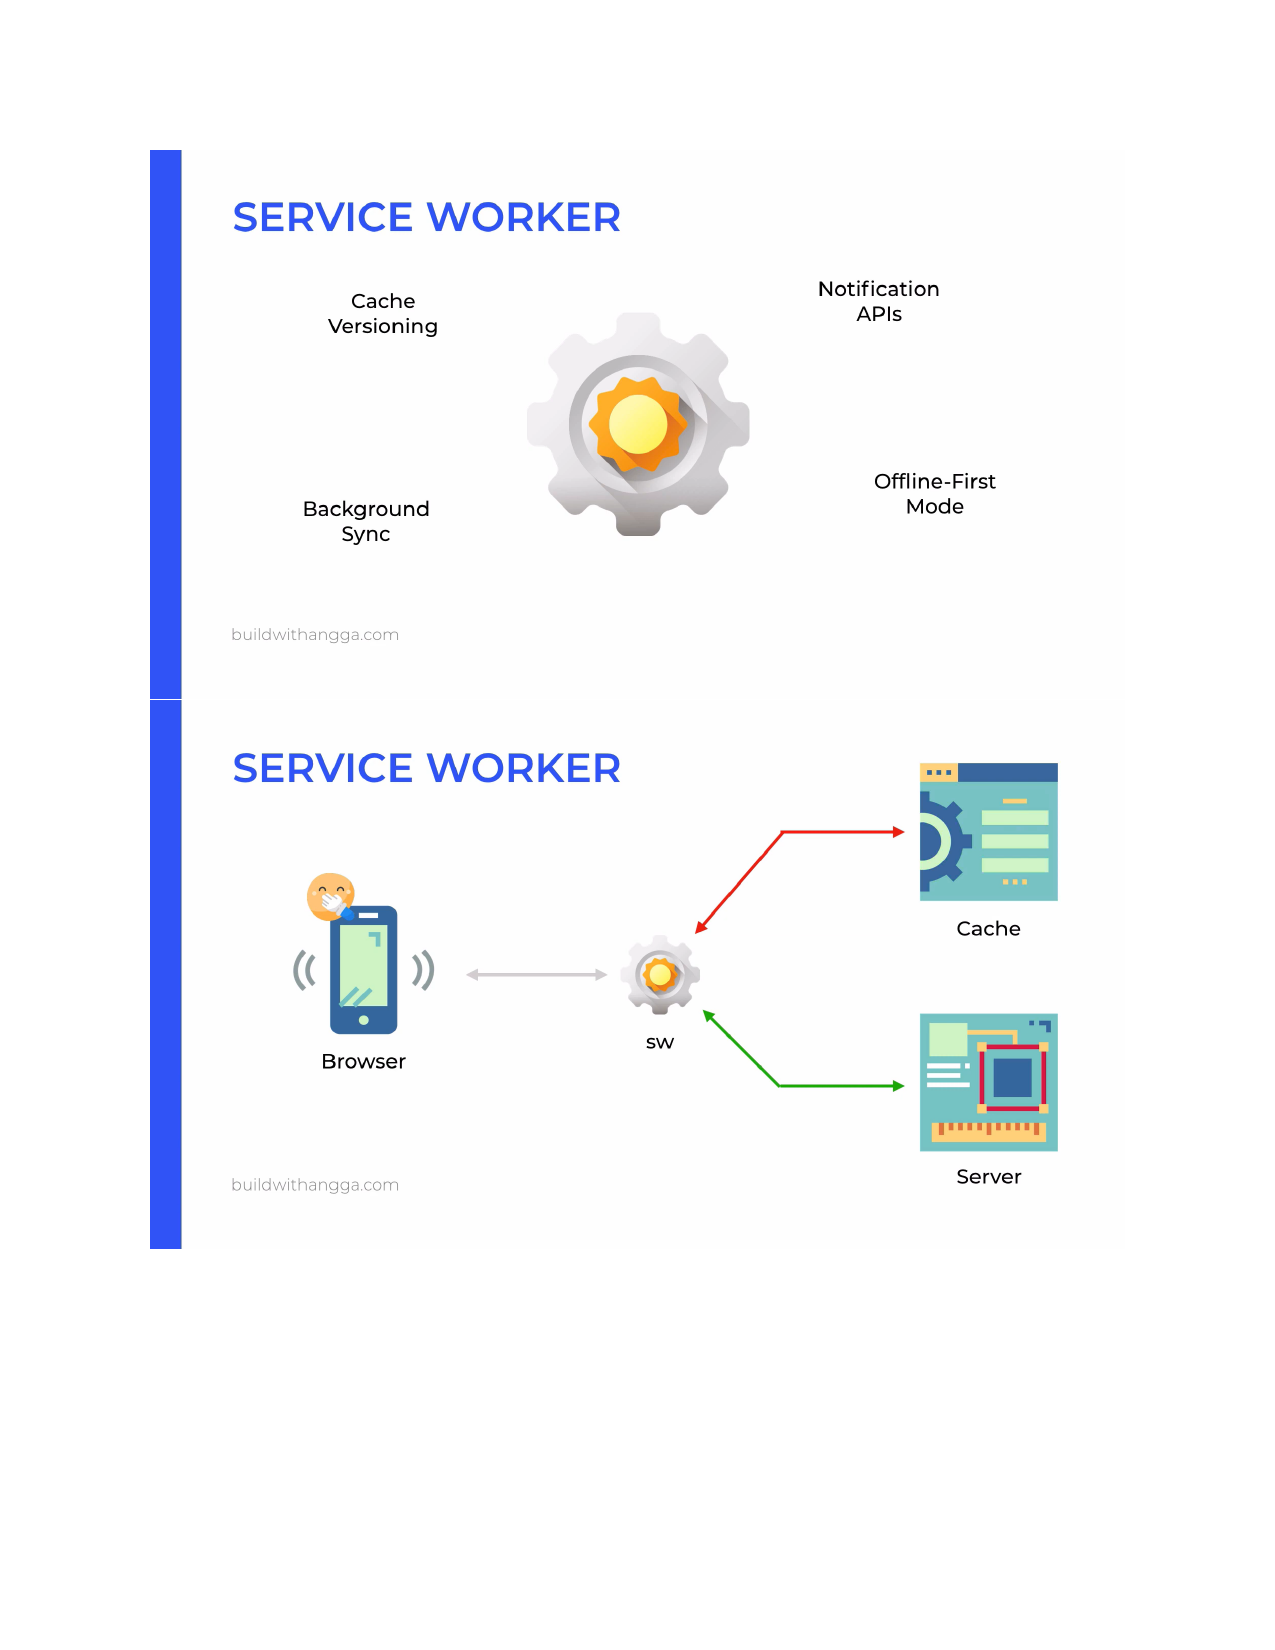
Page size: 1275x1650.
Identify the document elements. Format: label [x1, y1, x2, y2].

picture [150, 150, 1125, 699]
picture [150, 700, 1125, 1249]
